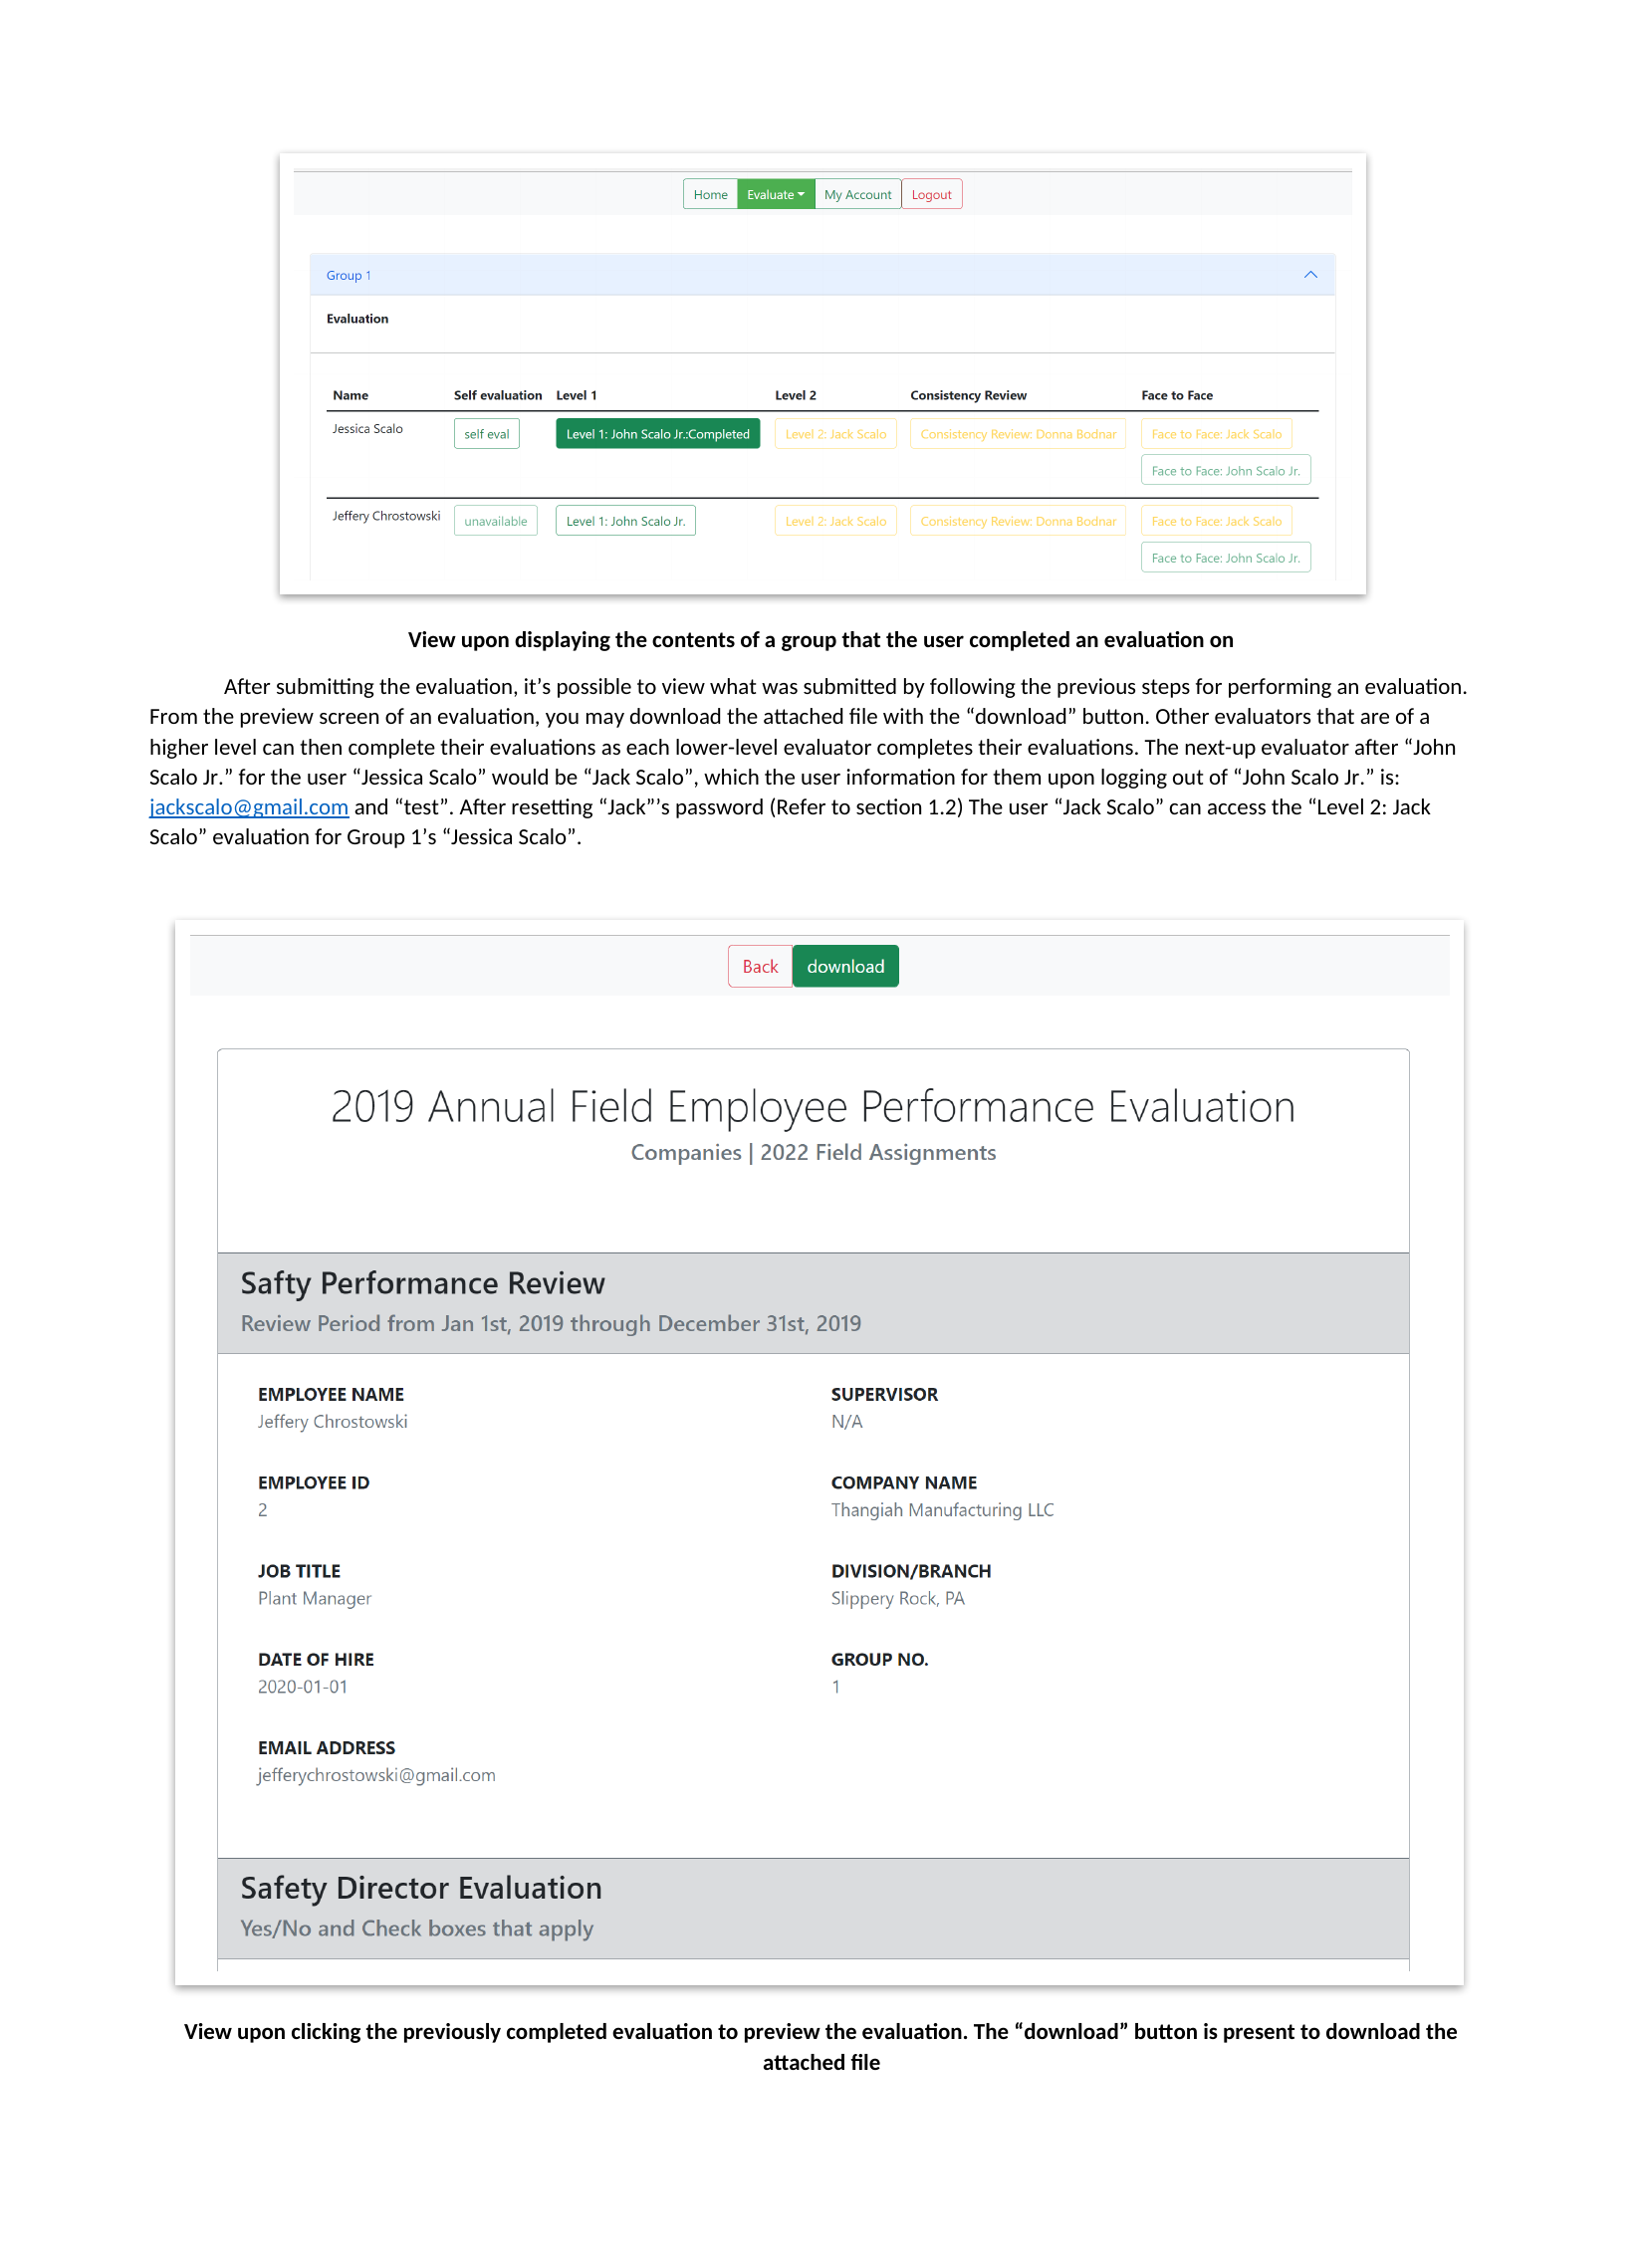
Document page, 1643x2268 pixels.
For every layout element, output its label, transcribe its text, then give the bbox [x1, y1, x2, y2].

text After submitting the evaluation, it’s possible to view what was submitted by following the previous steps for performing an evaluation. From the preview screen of an evaluation, you may download the attached file with the “download” button. Other evaluators that are of a higher level can then complete their evaluations as each lower-level evaluator completes their evaluations. The next-up evaluator after “John Scalo Jr.” for the user “Jessica Scalo” would be “Jack Scalo”, which the user information for them upon logging out of “John Scalo Jr.” is: jackscalo@gmail.com and “test”. After resetting “Jack”’s password (Refer to section 1.2) The user “Jack Scalo” can access the “Level 2: Jack Scalo” evaluation for Group 1’s “Jessica Scalo”. [149, 672, 1494, 850]
text View upon displaying the contents of a group that the user completed an evaluation on [149, 625, 1494, 653]
picture [190, 935, 1450, 1971]
picture [294, 168, 1352, 580]
text View upon clicking the previously completed evaluation to preview the evaluation. The “download” button is present to download the attached file [149, 2018, 1494, 2076]
